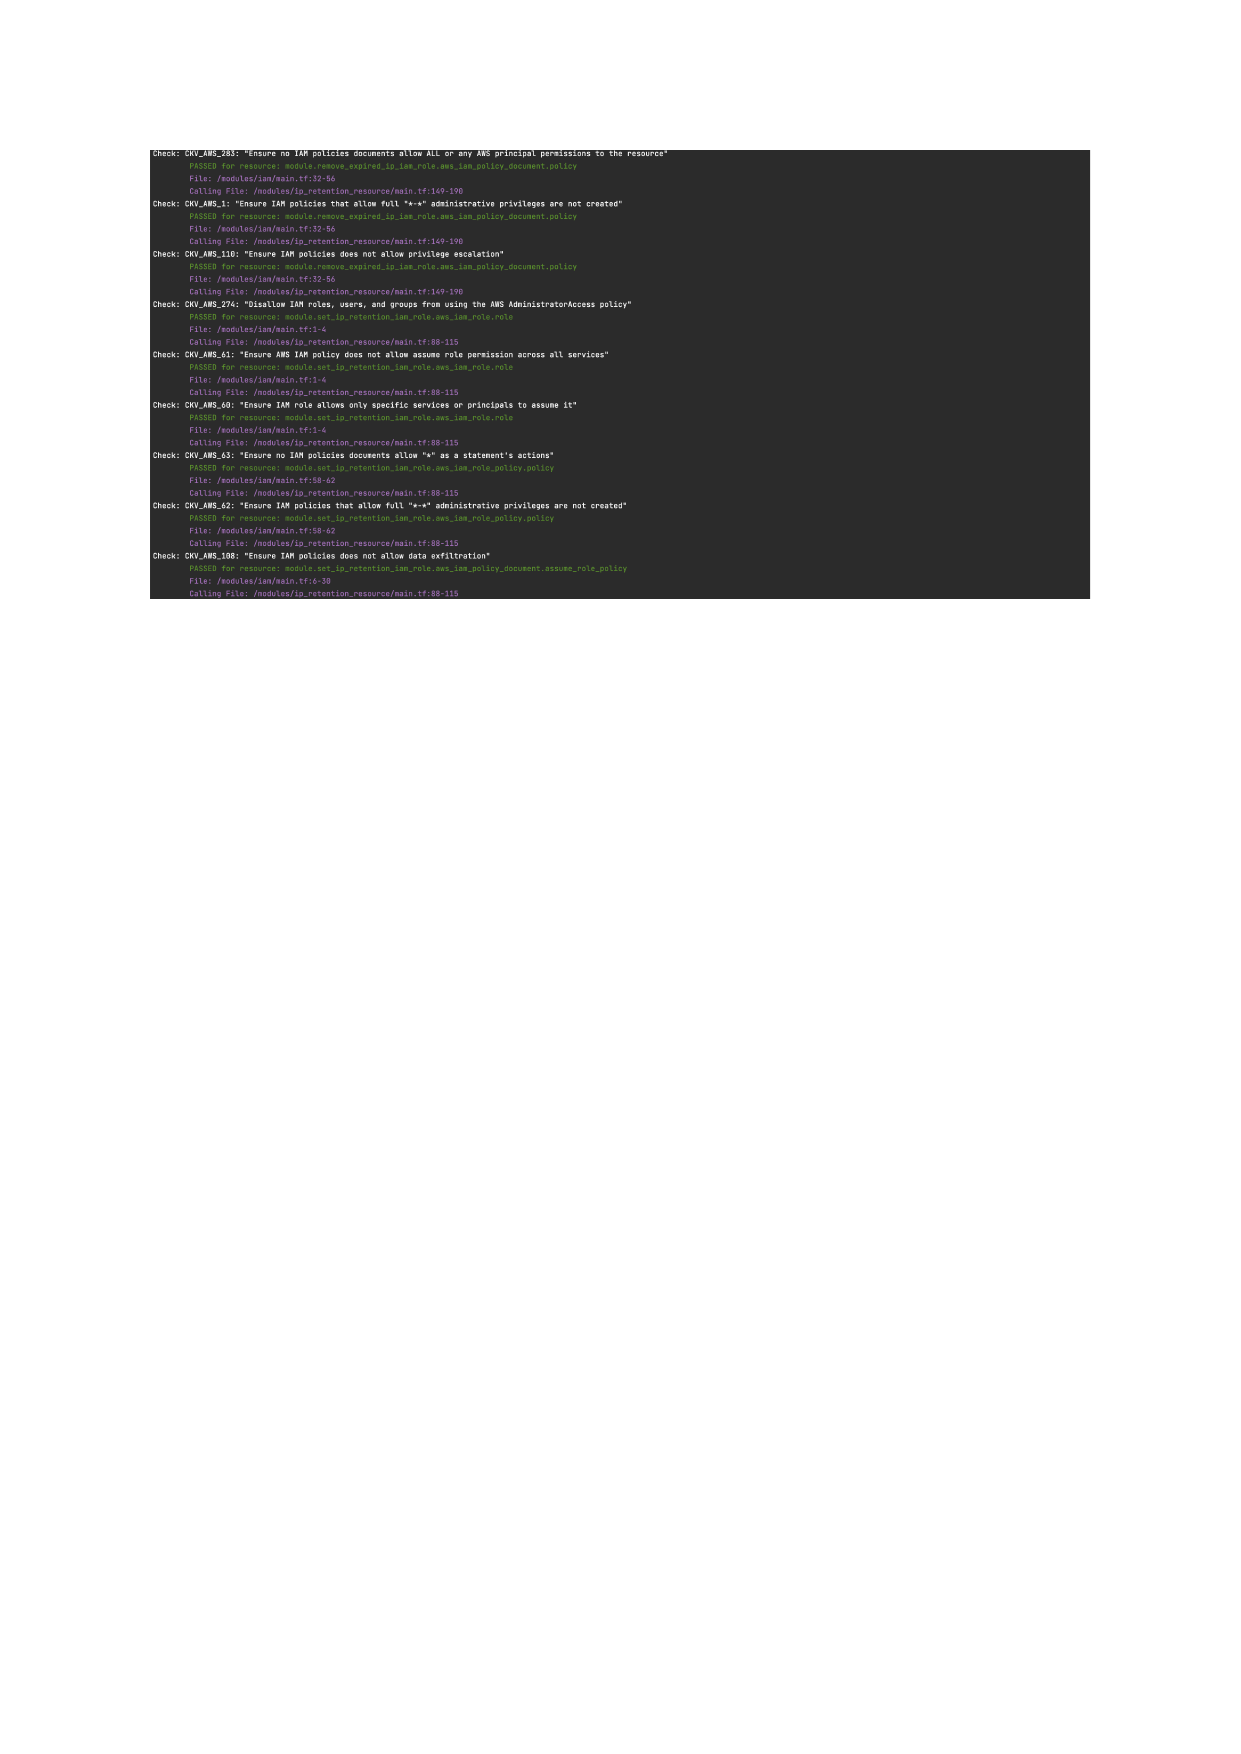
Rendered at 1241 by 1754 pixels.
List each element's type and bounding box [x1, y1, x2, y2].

picture [150, 150, 1091, 599]
